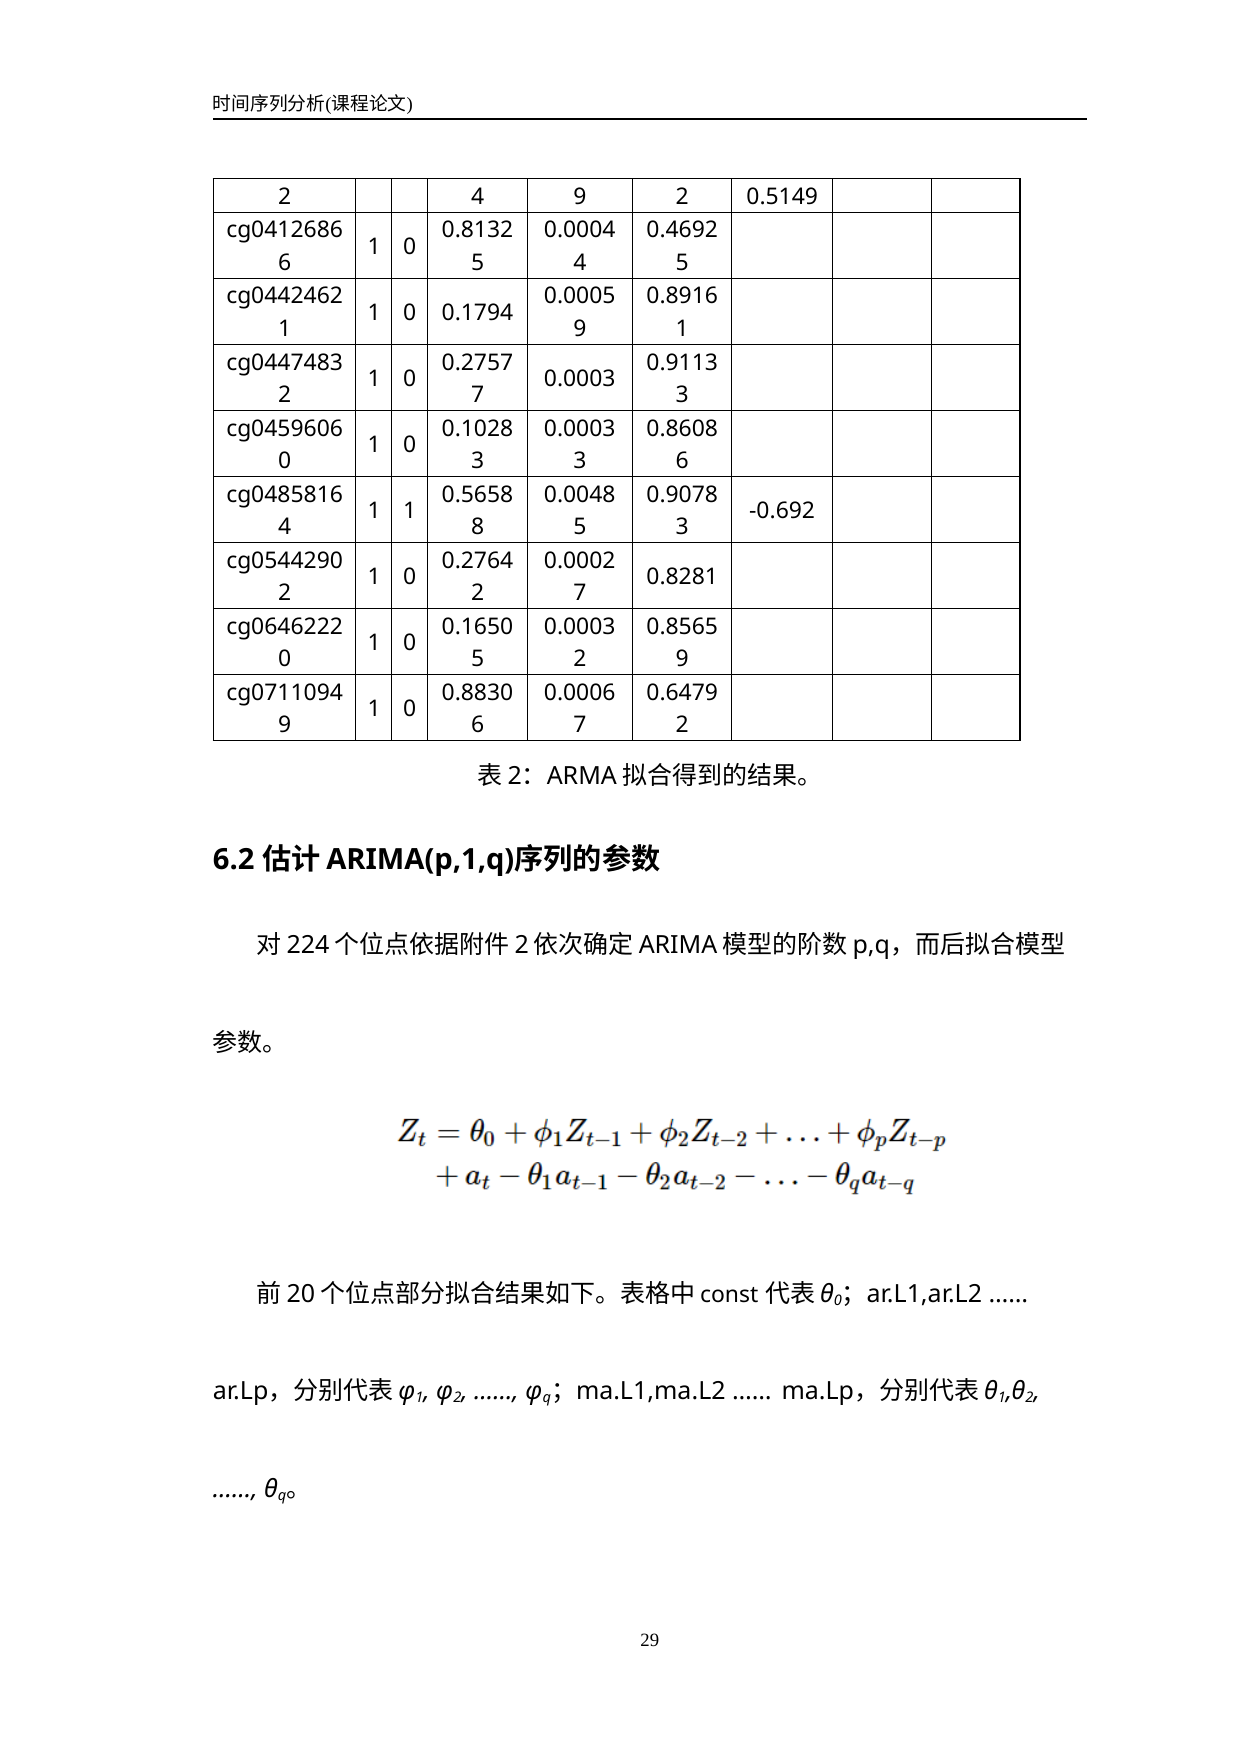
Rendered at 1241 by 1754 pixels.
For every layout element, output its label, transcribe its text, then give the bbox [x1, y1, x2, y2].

table_cell 0 [392, 345, 427, 410]
table_cell [932, 279, 1019, 344]
table_cell [833, 345, 931, 410]
table_cell 0.89161 [633, 279, 731, 344]
table_cell 1 [356, 675, 391, 740]
table_cell [732, 411, 832, 476]
table_cell [833, 675, 931, 740]
table_cell 0.91133 [633, 345, 731, 410]
table_cell [932, 411, 1019, 476]
table_cell -0.5149 [732, 179, 832, 212]
table_cell cg04474832 [214, 345, 355, 410]
table_cell 0.86086 [633, 411, 731, 476]
table_cell cg04126866 [214, 213, 355, 278]
table_cell [833, 477, 931, 542]
table_cell -0.692 [732, 477, 832, 542]
table_cell 0.00029 [528, 179, 632, 212]
table_cell [833, 179, 931, 212]
table_cell cg07110949 [214, 675, 355, 740]
table_cell 1 [356, 477, 391, 542]
table_cell 0.27577 [428, 345, 527, 410]
table_cell 0.0003 [528, 345, 632, 410]
table_cell 0.89612 [633, 179, 731, 212]
table_cell 0.00044 [528, 213, 632, 278]
table_cell 0.46925 [633, 213, 731, 278]
table_cell [932, 477, 1019, 542]
table_cell 0.00032 [528, 609, 632, 674]
table_cell 0 [392, 543, 427, 608]
table_cell [732, 543, 832, 608]
table_cell 0.16505 [428, 609, 527, 674]
table_cell 0.90783 [633, 477, 731, 542]
table_cell 0 [392, 279, 427, 344]
table_cell 1 [356, 411, 391, 476]
table_cell 0.00033 [528, 411, 632, 476]
table_cell 0.85659 [633, 609, 731, 674]
table_cell 1 [356, 213, 391, 278]
table_cell 0.88306 [428, 675, 527, 740]
table_cell [932, 543, 1019, 608]
table_cell 0 [392, 609, 427, 674]
table_cell cg04424621 [214, 279, 355, 344]
text 表2：ARMA拟合得到的结果。 [213, 741, 1087, 806]
picture [377, 1103, 966, 1203]
table_cell [732, 609, 832, 674]
table_cell 0.00067 [528, 675, 632, 740]
table_cell [833, 213, 931, 278]
table_cell [833, 279, 931, 344]
table_cell [932, 345, 1019, 410]
table_cell 1 [356, 179, 391, 212]
text 6.2 估计ARIMA(p,1,q)序列的参数 [213, 824, 1087, 889]
table_cell [932, 213, 1019, 278]
table_cell 0.27642 [428, 543, 527, 608]
table_cell cg04858164 [214, 477, 355, 542]
table_cell 0.56588 [428, 477, 527, 542]
table_cell 0 [392, 213, 427, 278]
table_cell [732, 345, 832, 410]
table_cell [833, 543, 931, 608]
table_cell 0.00485 [528, 477, 632, 542]
table_cell 0.8281 [633, 543, 731, 608]
table_cell [732, 279, 832, 344]
table_cell cg06462220 [214, 609, 355, 674]
table_cell 1 [356, 279, 391, 344]
table_cell 1 [356, 543, 391, 608]
table_cell 0.86044 [428, 179, 527, 212]
table_cell 1 [392, 179, 427, 212]
table_cell [732, 213, 832, 278]
table_cell 0.1794 [428, 279, 527, 344]
table_cell [932, 675, 1019, 740]
table_cell cg03984502 [214, 179, 355, 212]
table_cell 1 [356, 609, 391, 674]
table_cell 0.64792 [633, 675, 731, 740]
table_cell cg05442902 [214, 543, 355, 608]
table_cell 1 [392, 477, 427, 542]
table_cell 0.00059 [528, 279, 632, 344]
table_cell 1 [356, 345, 391, 410]
table_cell [932, 609, 1019, 674]
table_cell [833, 411, 931, 476]
text 前20个位点部分拟合结果如下。表格中const 代表θ0；ar.L1,ar.L2 …… ar.Lp，分别代表φ1, φ2, ……, φq；ma.L1,ma.L2 …… ma.Lp，分别代表θ1,θ2, ……, θq。 [213, 1259, 1087, 1519]
table_cell 0.00027 [528, 543, 632, 608]
table_cell cg04596060 [214, 411, 355, 476]
table_cell [932, 179, 1019, 212]
table_cell 0 [392, 411, 427, 476]
table_cell [833, 609, 931, 674]
table_cell 0.10283 [428, 411, 527, 476]
table_cell [732, 675, 832, 740]
table_cell 0.81325 [428, 213, 527, 278]
text 对224个位点依据附件2依次确定ARIMA模型的阶数p,q，而后拟合模型参数。 [213, 910, 1087, 1073]
table_cell 0 [392, 675, 427, 740]
